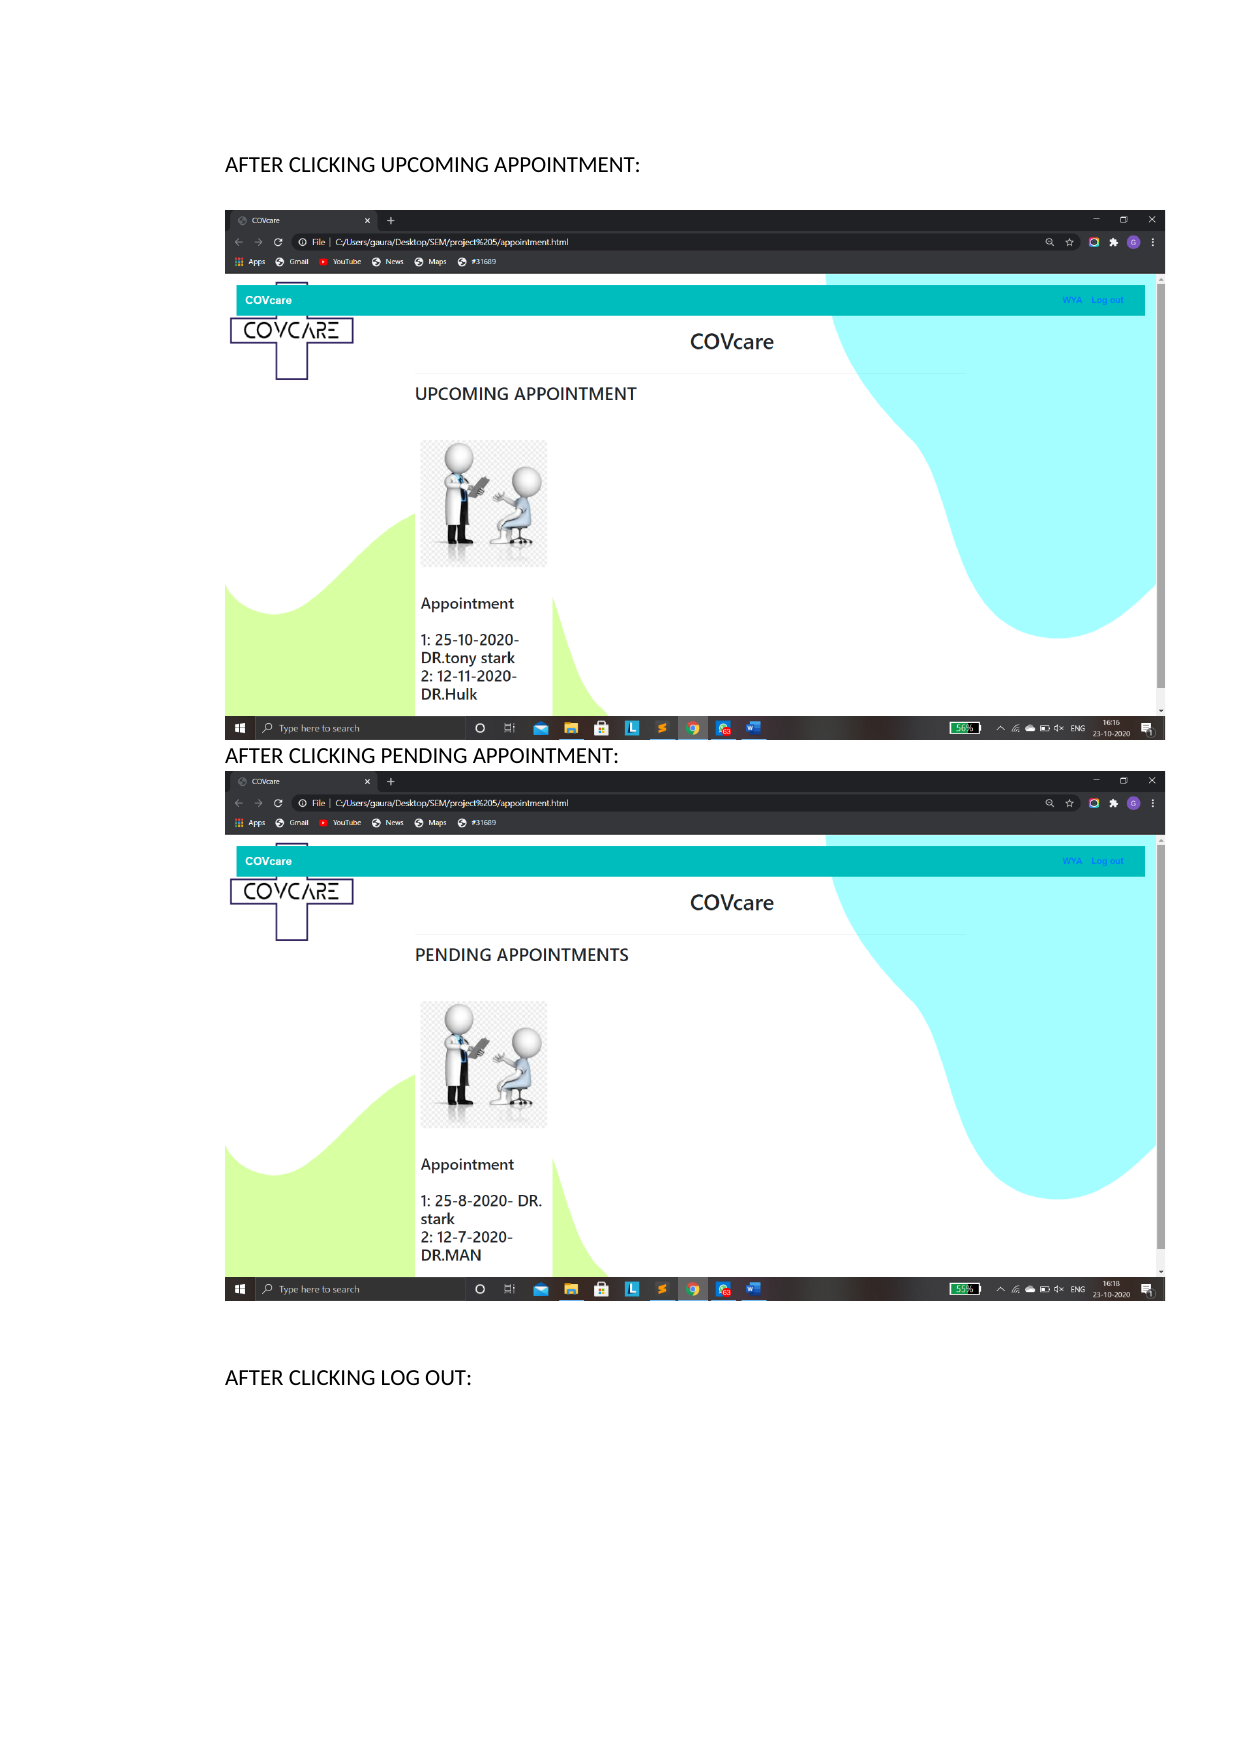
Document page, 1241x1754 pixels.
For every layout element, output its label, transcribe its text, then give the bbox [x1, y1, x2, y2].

list AFTER CLICKING UPCOMING APPOINTMENT: [225, 150, 1090, 178]
list AFTER CLICKING LOG OUT: [225, 1363, 1090, 1391]
list AFTER CLICKING PENDING APPOINTMENT: [225, 741, 1090, 769]
picture [225, 210, 1166, 740]
picture [225, 771, 1166, 1301]
